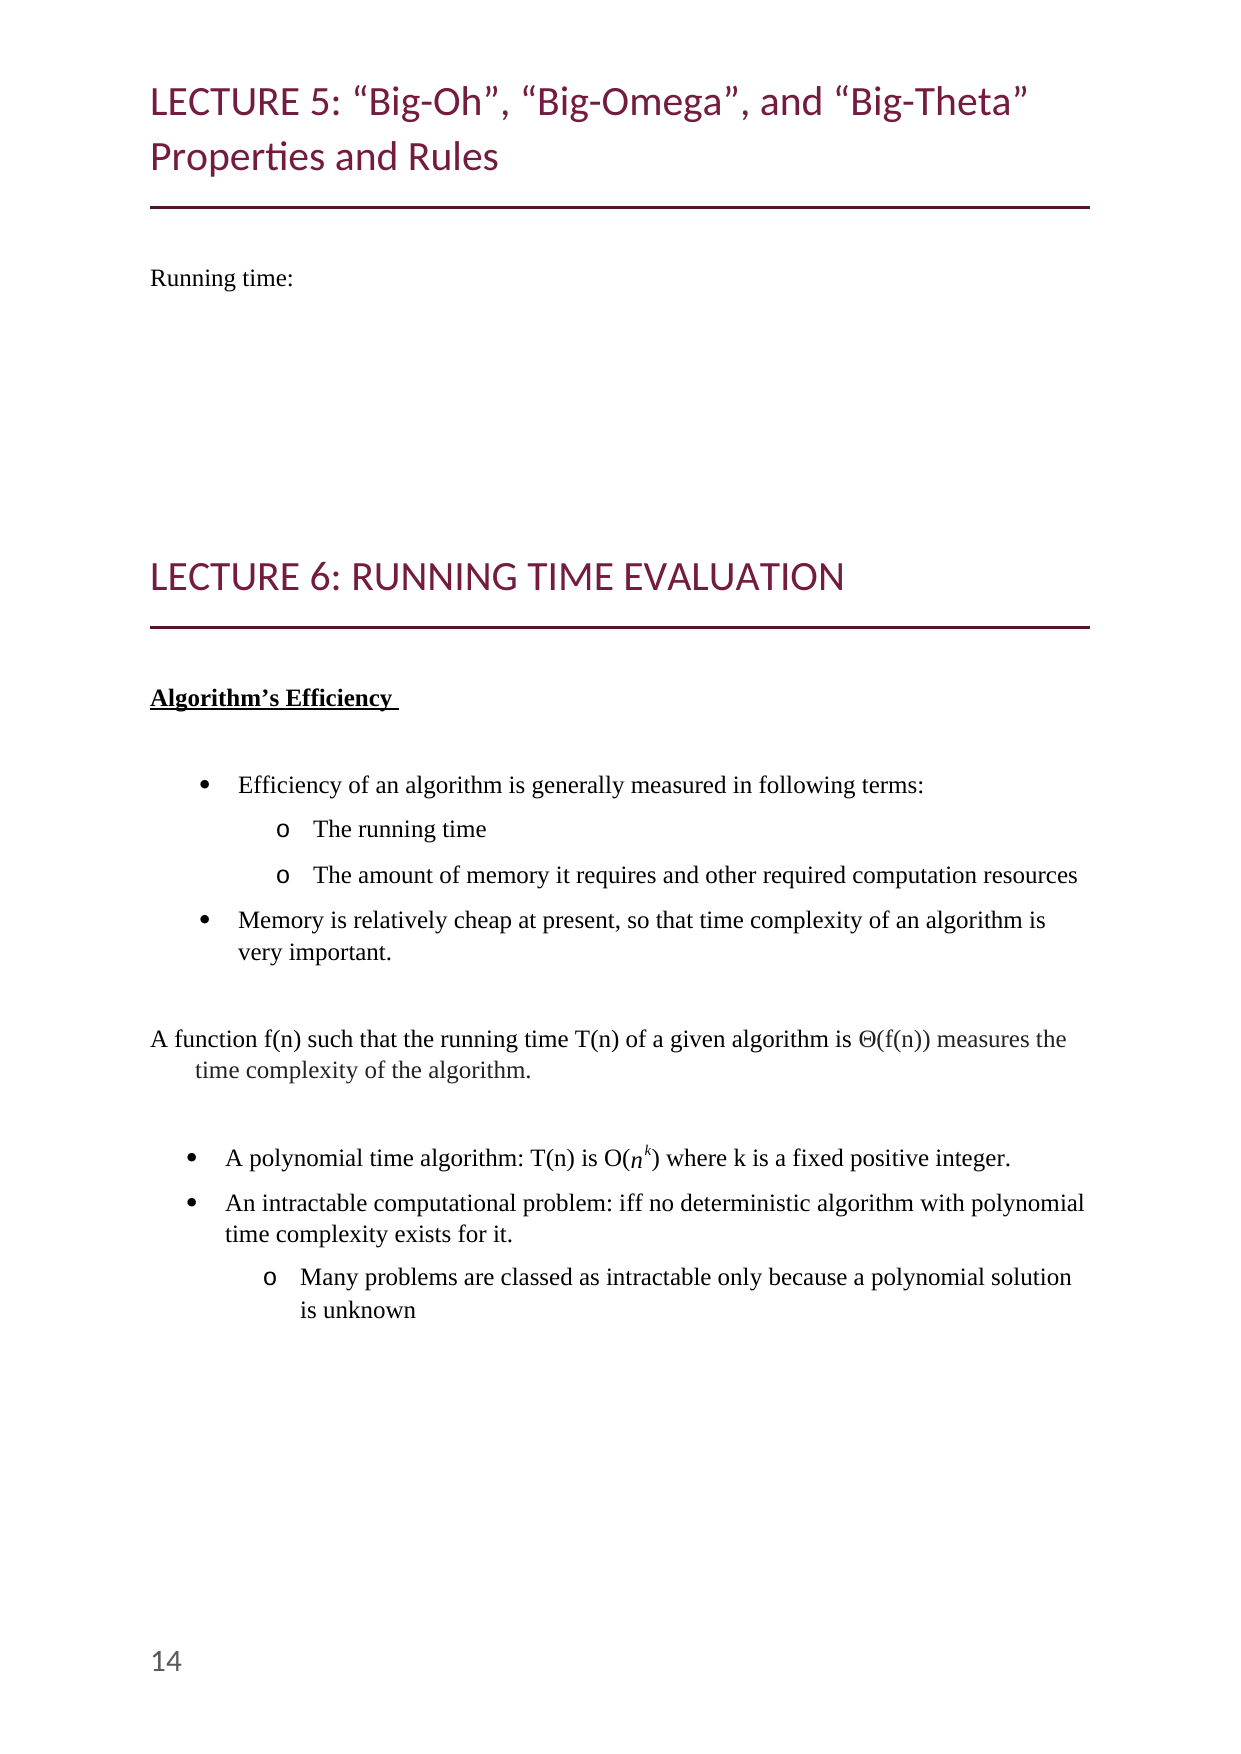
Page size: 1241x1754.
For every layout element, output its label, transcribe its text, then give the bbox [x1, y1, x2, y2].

list Many problems are classed as intractable only because a polynomial solution is unknown [262, 1262, 1090, 1324]
subtitle LECTURE 6: RUNNING TIME EVALUATION [150, 550, 1090, 626]
list The amount of memory it requires and other required computation resources [275, 860, 1090, 891]
list A function f(n) such that the running time T(n) of a given algorithm is Θ(f(n)) measures the time complexity of the algorithm. [150, 1024, 1090, 1083]
list The running time [275, 814, 1090, 845]
list Algorithm’s Efficiency [150, 683, 1090, 712]
subtitle LECTURE 5: “Big-Oh”, “Big-Omega”, and “Big-Theta” Properties and Rules [150, 75, 1090, 206]
list A polynomial time algorithm: T(n) is O() where k is a fixed positive integer. [187, 1142, 1090, 1173]
list An intractable computational problem: iff no deterministic algorithm with polynomial time complexity exists for it. [187, 1188, 1090, 1247]
list Memory is relatively cheap at present, so that time complexity of an algorithm is very important. [200, 906, 1090, 965]
list Running time: [150, 263, 1090, 292]
list Efficiency of an algorithm is generally measured in following terms: [200, 771, 1090, 799]
